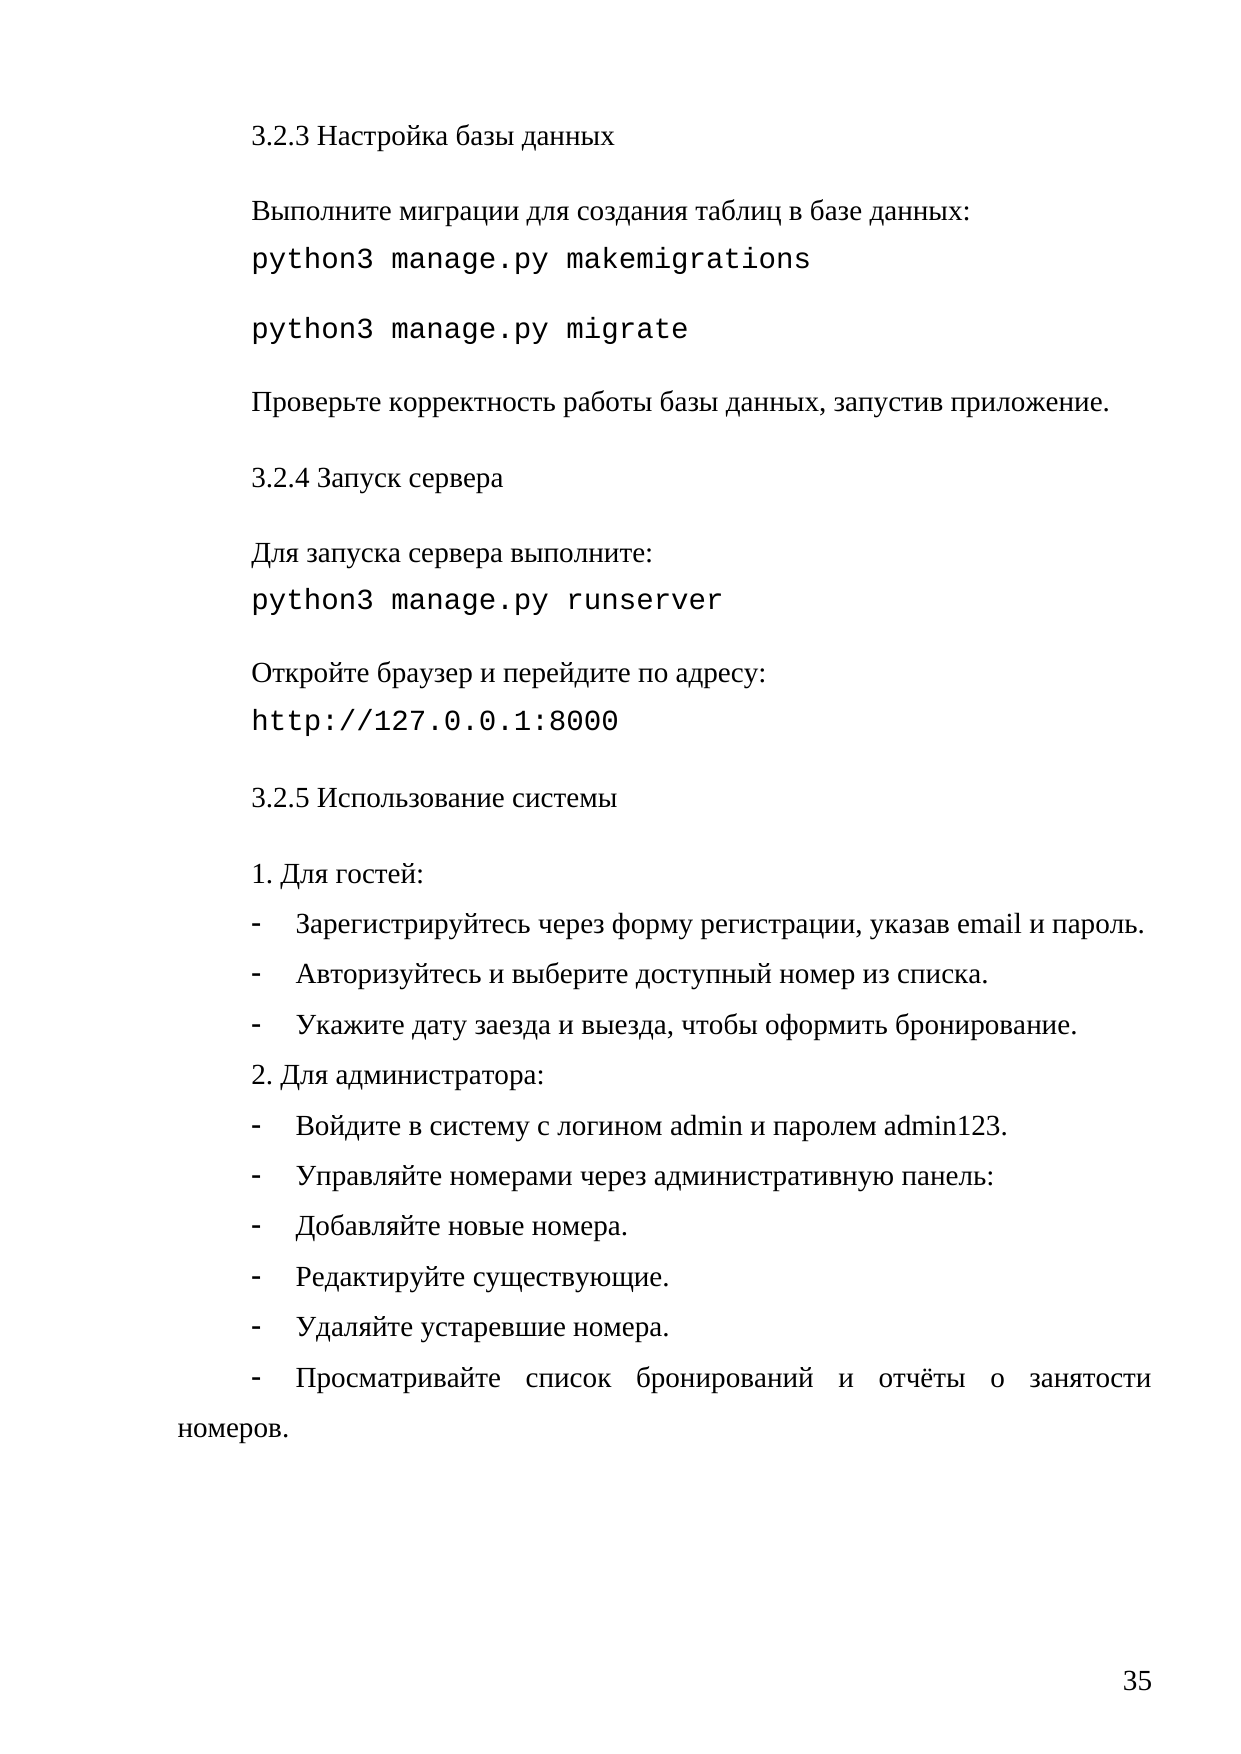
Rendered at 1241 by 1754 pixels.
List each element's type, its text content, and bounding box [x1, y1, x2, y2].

subtitle 3.2.5 Использование системы [177, 780, 1152, 814]
subtitle 3.2.4 Запуск сервера [177, 460, 1152, 493]
subtitle 3.2.3 Настройка базы данных [177, 118, 1152, 152]
list Добавляйте новые номера. [177, 1208, 1152, 1242]
text python3 manage.py runserver [177, 585, 1152, 618]
list Укажите дату заезда и выезда, чтобы оформить бронирование. [177, 1007, 1152, 1041]
text python3 manage.py migrate [177, 314, 1152, 347]
list Удаляйте устаревшие номера. [177, 1309, 1152, 1343]
list Редактируйте существующие. [177, 1259, 1152, 1292]
list Авторизуйтесь и выберите доступный номер из списка. [177, 956, 1152, 990]
text 2. Для администратора: [177, 1057, 1152, 1091]
text Выполните миграции для создания таблиц в базе данных: [177, 193, 1152, 227]
list Управляйте номерами через административную панель: [177, 1158, 1152, 1192]
list Просматривайте список бронирований и отчёты о занятости номеров. [177, 1360, 1152, 1444]
list Войдите в систему с логином admin и паролем admin123. [177, 1108, 1152, 1141]
list Зарегистрируйтесь через форму регистрации, указав email и пароль. [177, 906, 1152, 940]
text Проверьте корректность работы базы данных, запустив приложение. [177, 384, 1152, 418]
text http://127.0.0.1:8000 [177, 706, 1152, 739]
text Для запуска сервера выполните: [177, 535, 1152, 568]
text python3 manage.py makemigrations [177, 244, 1152, 277]
text 1. Для гостей: [177, 856, 1152, 889]
text Откройте браузер и перейдите по адресу: [177, 656, 1152, 689]
